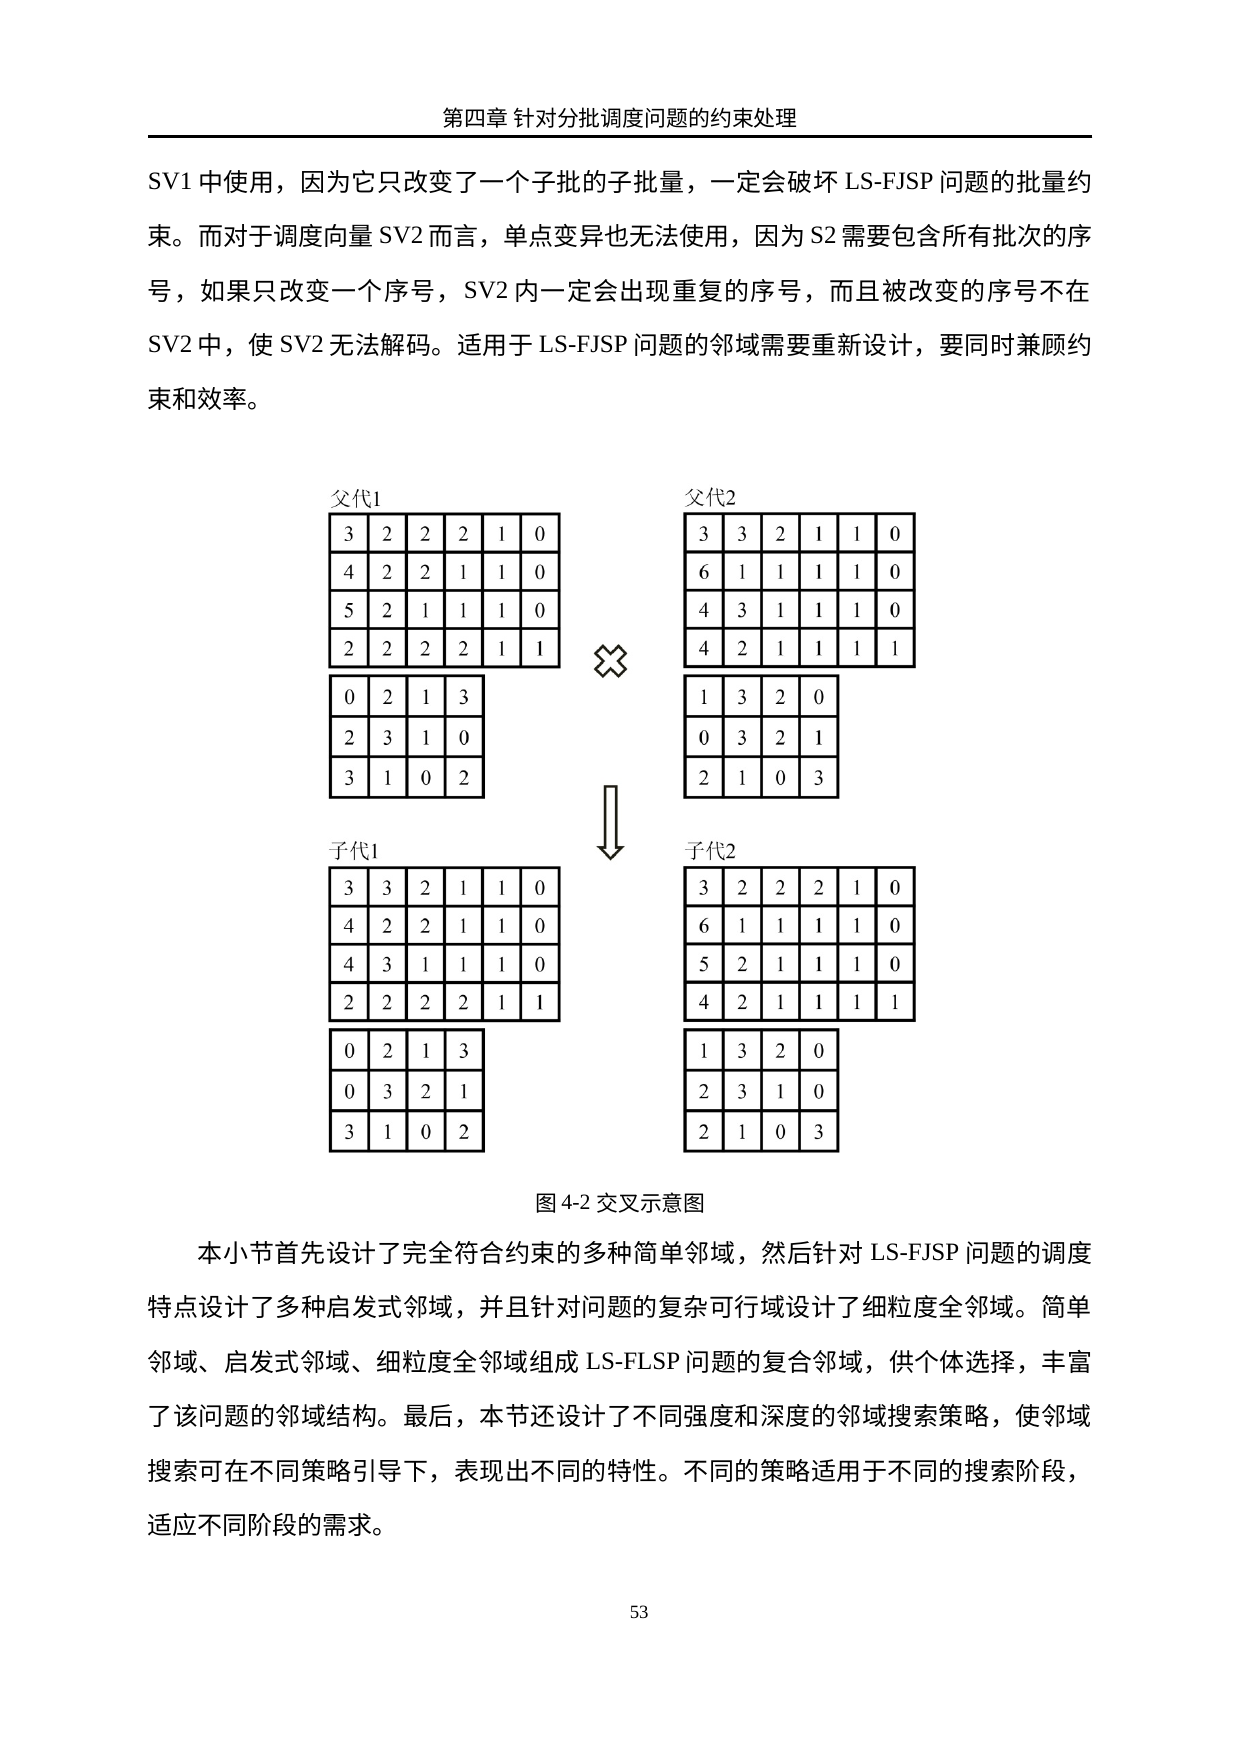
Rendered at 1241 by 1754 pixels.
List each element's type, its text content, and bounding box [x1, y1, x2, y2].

text 图4-2 交叉示意图 [148, 1186, 1092, 1218]
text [148, 162, 1092, 416]
text 本小节首先设计了完全符合约束的多种简单邻域，然后针对LS-FJSP问题的调度特点设计了多种启发式邻域，并且针对问题的复杂可行域设计了细粒度全邻域。简单邻域、启发式邻域、细粒度全邻域组成LS-FLSP问题的复合邻域，供个体选择，丰富了该问题的邻域结构。最后，本节还设计了不同强度和深度的邻域搜索策略，使邻域搜索可在不同策略引导下，表现出不同的特性。不同的策略适用于不同的搜索阶段，适应不同阶段的需求。 [148, 1233, 1092, 1542]
picture [305, 472, 935, 1174]
